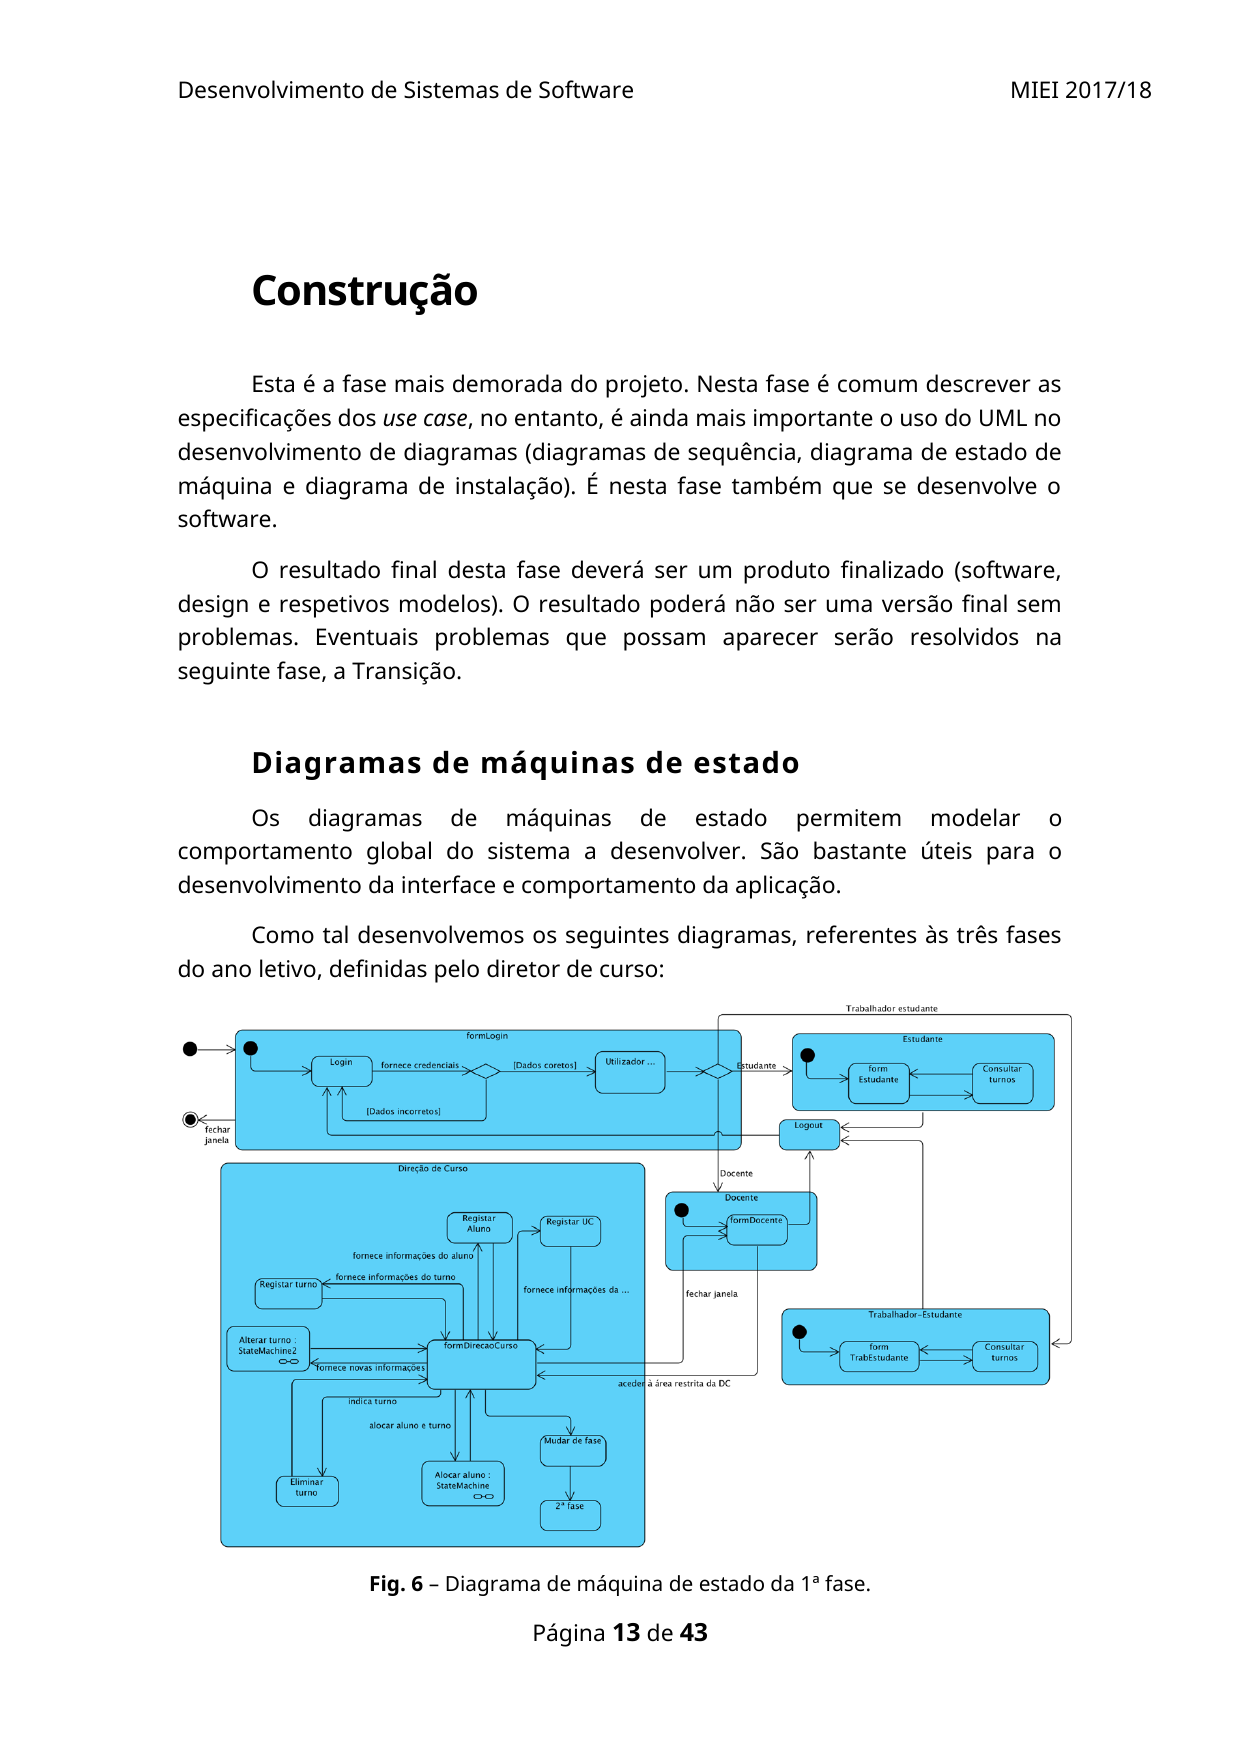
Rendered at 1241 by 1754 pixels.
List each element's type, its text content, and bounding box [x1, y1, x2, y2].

text Fig. 6 – Diagrama de máquina de estado da 1ª fase. [177, 1569, 1063, 1597]
text Como tal desenvolvemos os seguintes diagramas, referentes às três fases do ano letivo, definidas pelo diretor de curso: [177, 919, 1063, 984]
subtitle Diagramas de máquinas de estado [177, 742, 1063, 782]
text O resultado final desta fase deverá ser um produto finalizado (software, design e respetivos modelos). O resultado poderá não ser uma versão final sem problemas. Eventuais problemas que possam aparecer serão resolvidos na seguinte fase, a Transição. [177, 554, 1063, 686]
text Esta é a fase mais demorada do projeto. Nesta fase é comum descrever as especificações dos use case, no entanto, é ainda mais importante o uso do UML no desenvolvimento de diagramas (diagramas de sequência, diagrama de estado de máquina e diagrama de instalação). É nesta fase também que se desenvolve o software. [177, 368, 1063, 534]
picture [177, 1003, 1078, 1550]
title Construção [177, 261, 1063, 318]
text Os diagramas de máquinas de estado permitem modelar o comportamento global do sistema a desenvolver. São bastante úteis para o desenvolvimento da interface e comportamento da aplicação. [177, 801, 1063, 900]
